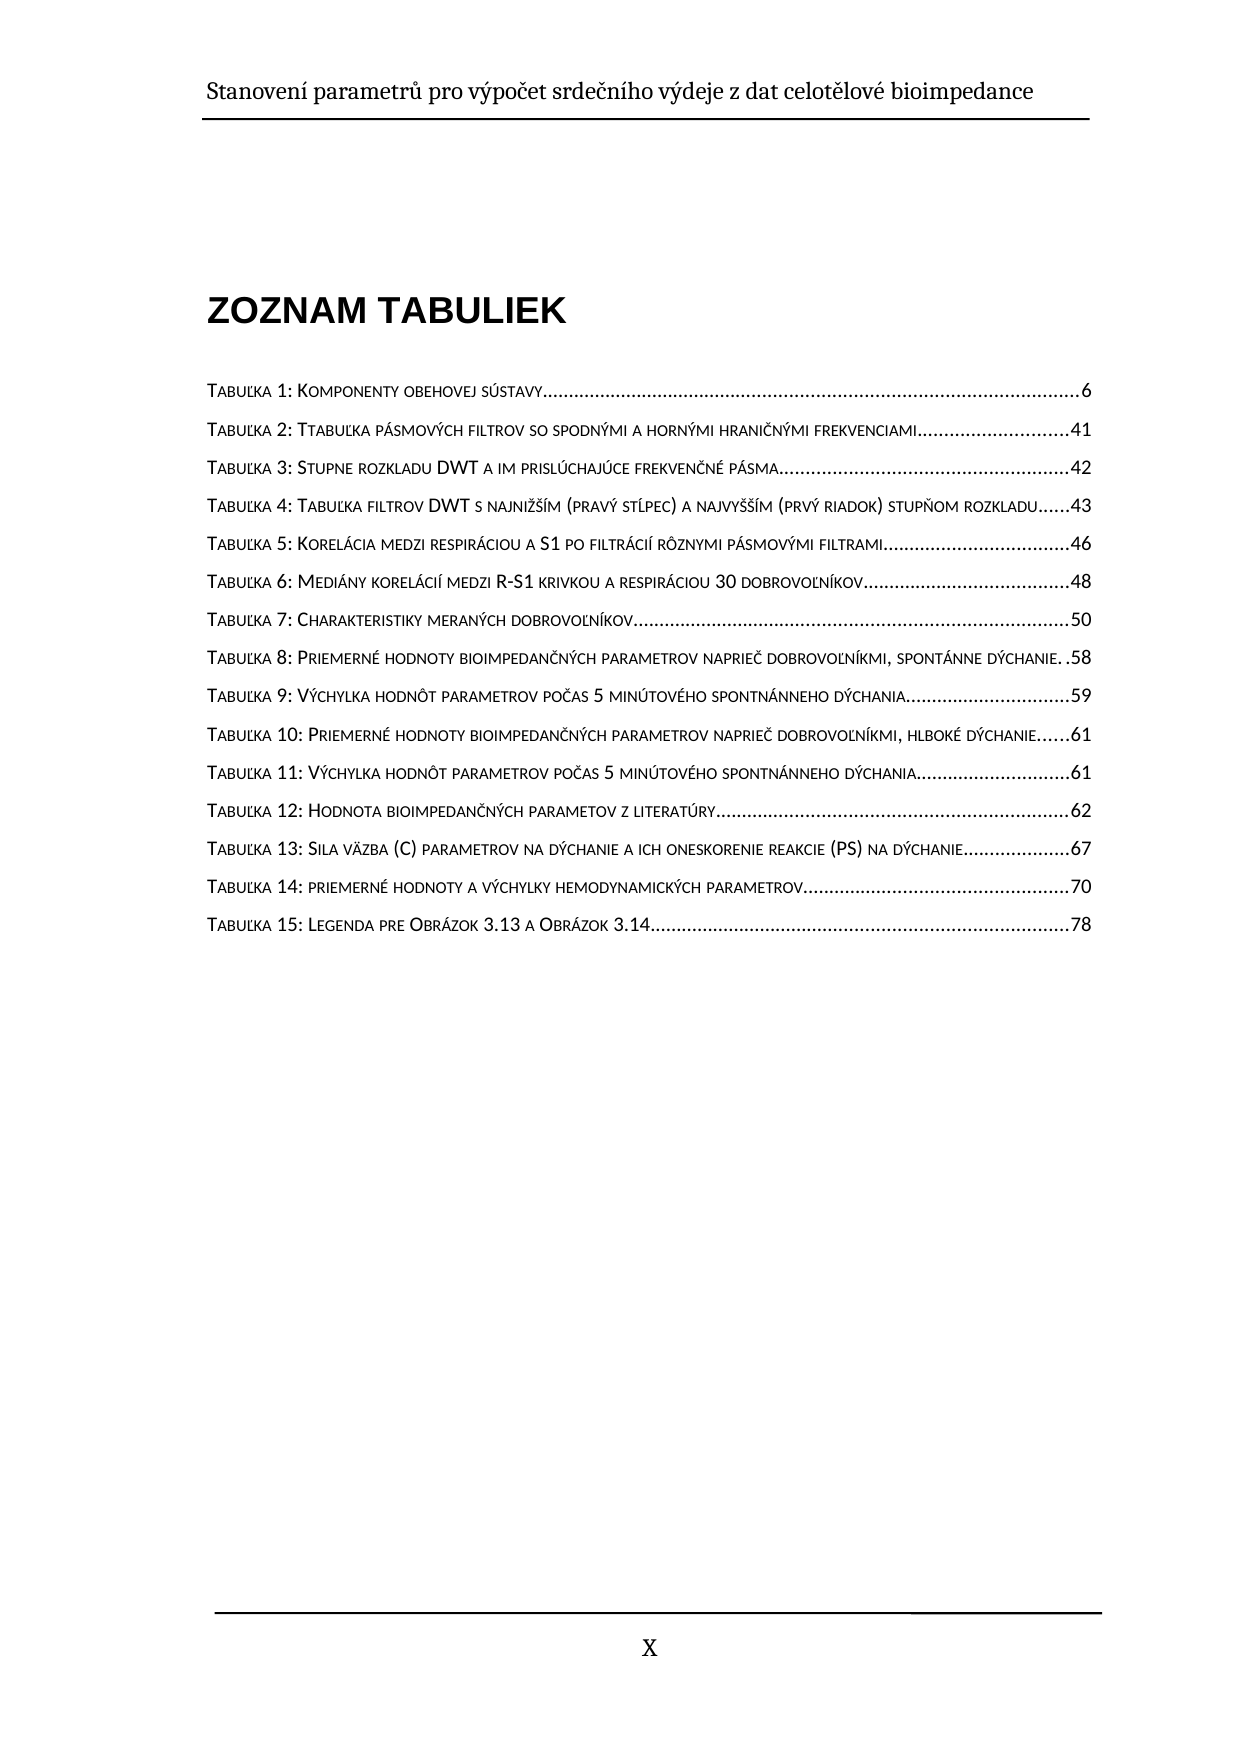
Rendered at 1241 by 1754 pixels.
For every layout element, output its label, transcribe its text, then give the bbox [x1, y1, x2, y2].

text Tabuľka 5: Korelácia medzi respiráciou a S1 po filtrácií rôznymi pásmovými filtrami 46 [207, 530, 1092, 556]
text Tabuľka 11: Výchylka hodnôt parametrov počas 5 minútového spontnánneho dýchania 61 [207, 759, 1092, 784]
text Tabuľka 10: Priemerné hodnoty bioimpedančných parametrov naprieč dobrovoľníkmi, hlboké dýchanie 61 [207, 721, 1092, 746]
text Tabuľka 6: Mediány korelácií medzi R-S1 krivkou a respiráciou 30 dobrovoľníkov. 48 [207, 568, 1092, 594]
text Tabuľka 9: Výchylka hodnôt parametrov počas 5 minútového spontnánneho dýchania 59 [207, 683, 1092, 708]
text Tabuľka 8: Priemerné hodnoty bioimpedančných parametrov naprieč dobrovoľníkmi, spontánne dýchanie 58 [207, 644, 1092, 670]
text Tabuľka 4: Tabuľka filtrov DWT s najnižším (pravý stĺpec) a najvyšším (prvý riadok) stupňom rozkladu. 43 [207, 492, 1092, 517]
text Tabuľka 12: Hodnota bioimpedančných parametov z literatúry. 62 [207, 797, 1092, 822]
text Tabuľka 1: Komponenty obehovej sústavy. 6 [207, 378, 1092, 403]
subtitle ZOZNAM TABULIEK [207, 288, 1092, 331]
text Tabuľka 3: Stupne rozkladu DWT a im prislúchajúce frekvenčné pásma. 42 [207, 454, 1092, 479]
text Tabuľka 14: priemerné hodnoty a výchylky hemodynamických parametrov 70 [207, 873, 1092, 899]
text Tabuľka 7: Charakteristiky meraných dobrovoľníkov. 50 [207, 606, 1092, 632]
text Tabuľka 13: Sila väzba (C) parametrov na dýchanie a ich oneskorenie reakcie (PS) na dýchanie. 67 [207, 835, 1092, 861]
text Tabuľka 2: Ttabuľka pásmových filtrov so spodnými a hornými hraničnými frekvenciami. 41 [207, 416, 1092, 441]
text Tabuľka 15: Legenda pre Obrázok 3.13 a Obrázok 3.14. 78 [207, 911, 1092, 937]
